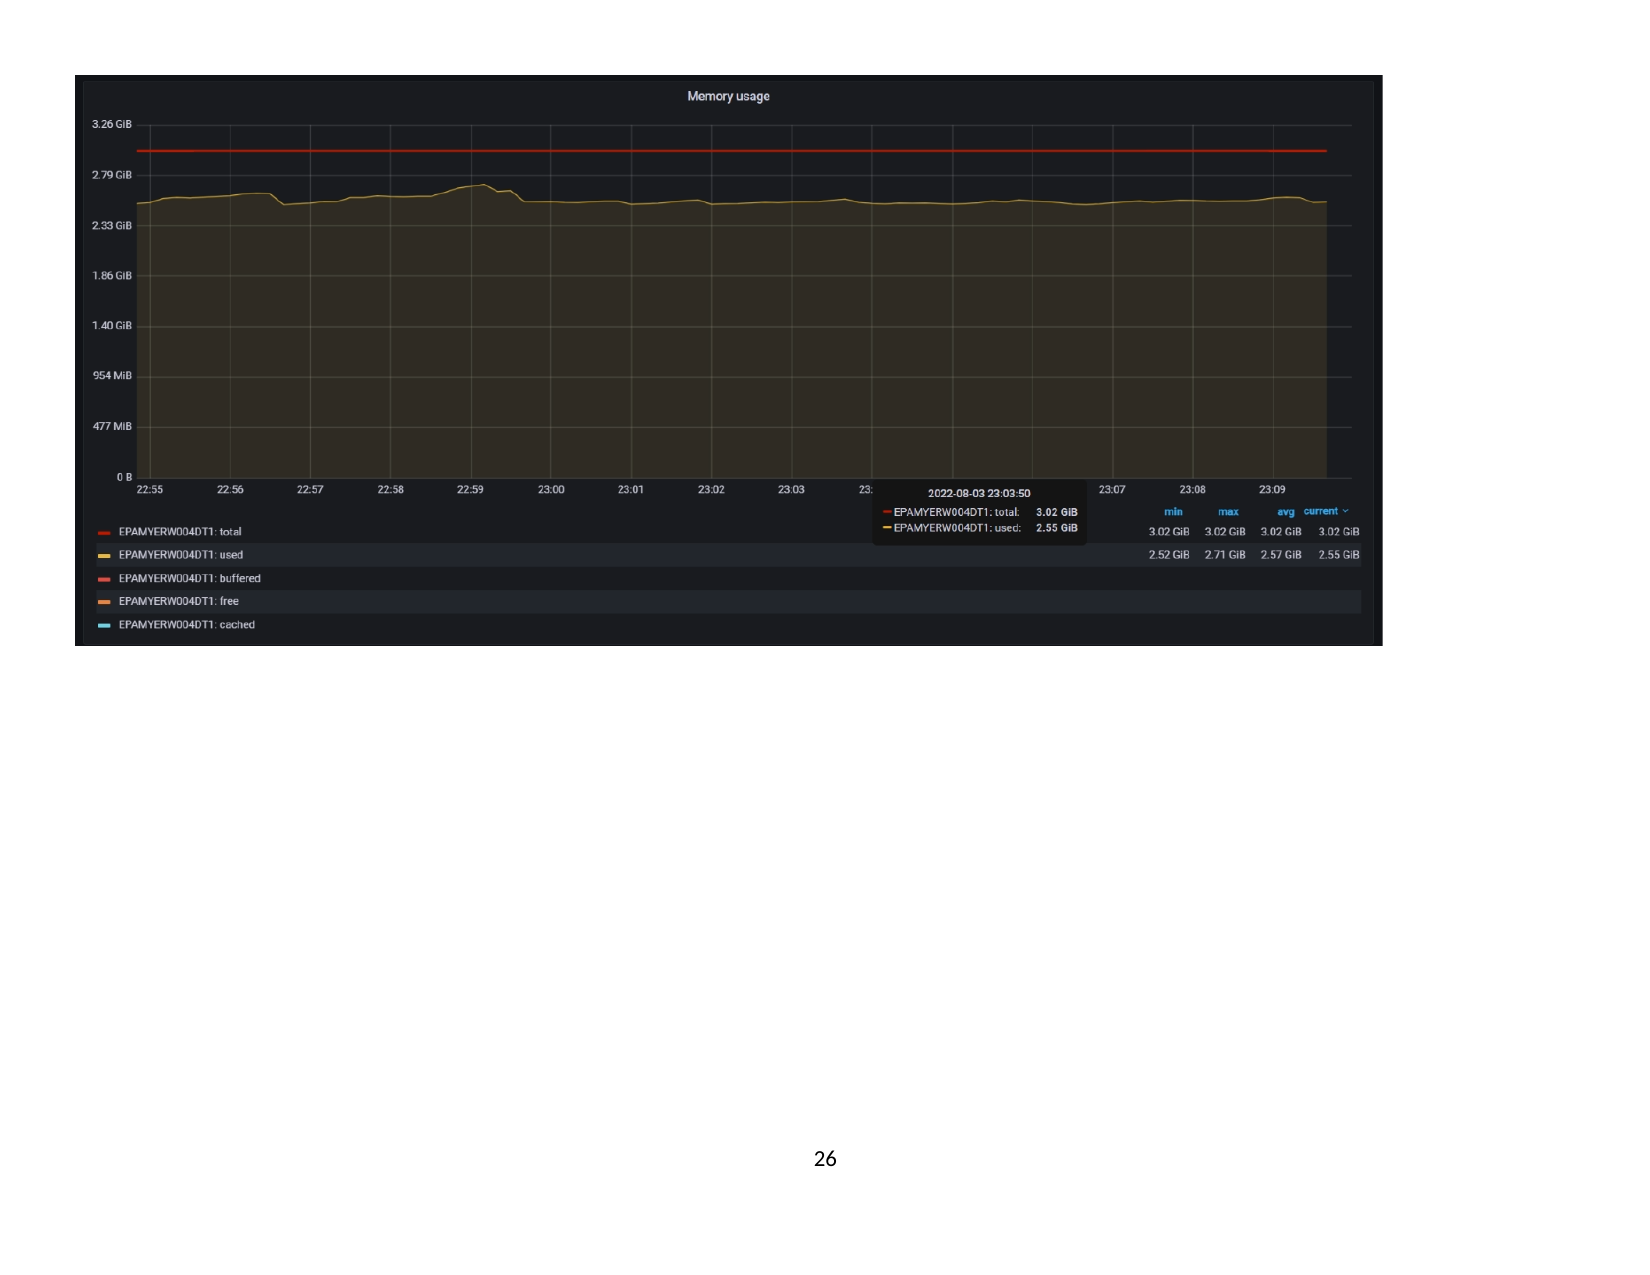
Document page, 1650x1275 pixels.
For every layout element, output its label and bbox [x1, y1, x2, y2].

picture [75, 75, 1383, 646]
